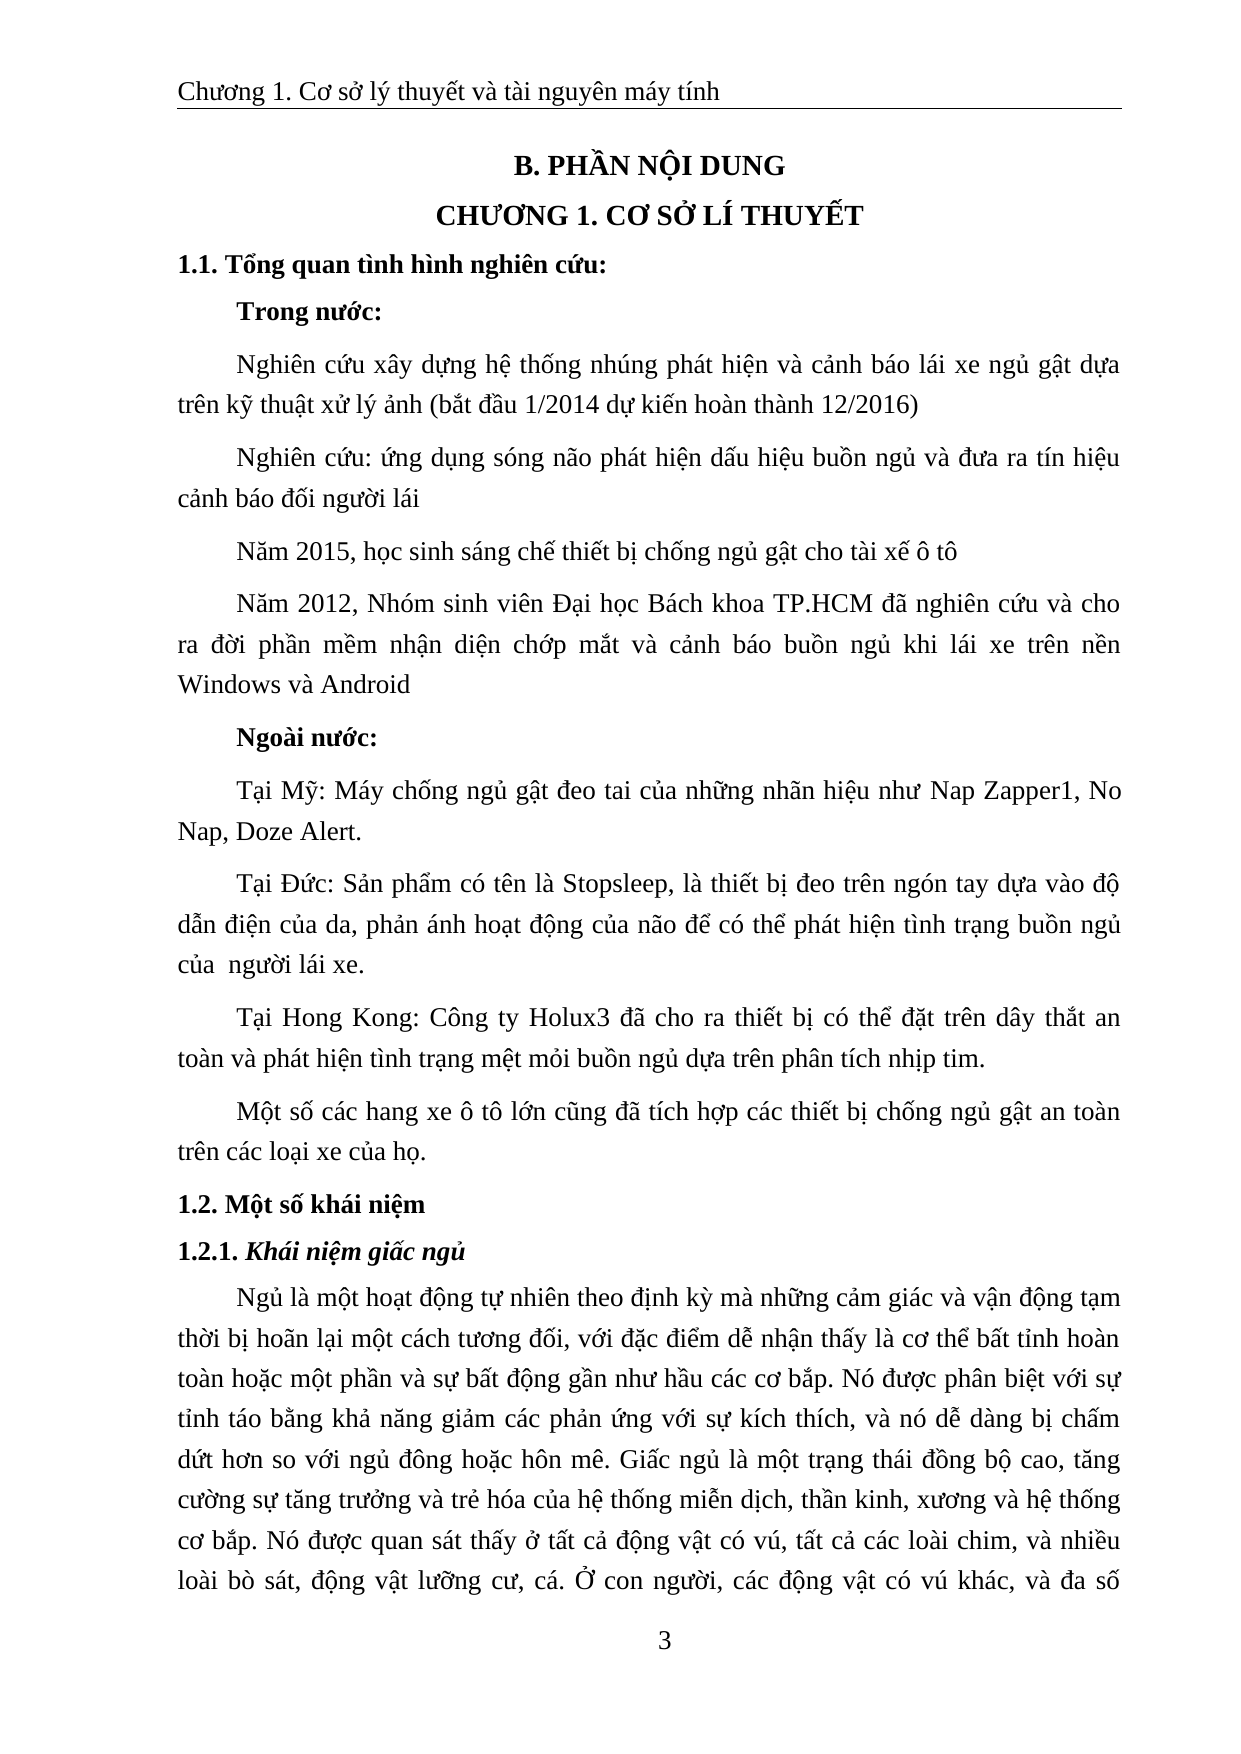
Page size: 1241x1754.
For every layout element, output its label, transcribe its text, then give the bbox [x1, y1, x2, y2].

text Trong nước: [177, 295, 1122, 326]
text Năm 2015, học sinh sáng chế thiết bị chống ngủ gật cho tài xế ô tô [177, 534, 1122, 566]
text Nghiên cứu: ứng dụng sóng não phát hiện dấu hiệu buồn ngủ và đưa ra tín hiệu cảnh báo đối người lái [177, 441, 1122, 513]
list CƠ SỞ LÍ THUYẾT [177, 198, 1122, 232]
text Tại Mỹ: Máy chống ngủ gật đeo tai của những nhãn hiệu như Nap Zapper1, No Nap, Doze Alert. [177, 774, 1122, 846]
text Khái niệm giấc ngủ [177, 1234, 1122, 1266]
text Tại Hong Kong: Công ty Holux3 đã cho ra thiết bị có thể đặt trên dây thắt an toàn và phát hiện tình trạng mệt mỏi buồn ngủ dựa trên phân tích nhịp tim. [177, 1001, 1122, 1073]
text B. PHẦN NỘI DUNG [177, 148, 1122, 181]
text Một số các hang xe ô tô lớn cũng đã tích hợp các thiết bị chống ngủ gật an toàn trên các loại xe của họ. [177, 1094, 1122, 1166]
text Năm 2012, Nhóm sinh viên Đại học Bách khoa TP.HCM đã nghiên cứu và cho ra đời phần mềm nhận diện chớp mắt và cảnh báo buồn ngủ khi lái xe trên nền Windows và Android [177, 587, 1122, 699]
text Ngoài nước: [177, 721, 1122, 752]
text Một số khái niệm [177, 1188, 1122, 1219]
text Tại Đức: Sản phẩm có tên là Stopsleep, là thiết bị đeo trên ngón tay dựa vào độ dẫn điện của da, phản ánh hoạt động của não để có thể phát hiện tình trạng buồn ngủ của người lái xe. [177, 867, 1122, 979]
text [177, 1281, 1122, 1595]
text Tổng quan tình hình nghiên cứu: [177, 248, 1122, 279]
text Nghiên cứu xây dựng hệ thống nhúng phát hiện và cảnh báo lái xe ngủ gật dựa trên kỹ thuật xử lý ảnh (bắt đầu 1/2014 dự kiến hoàn thành 12/2016) [177, 348, 1122, 419]
